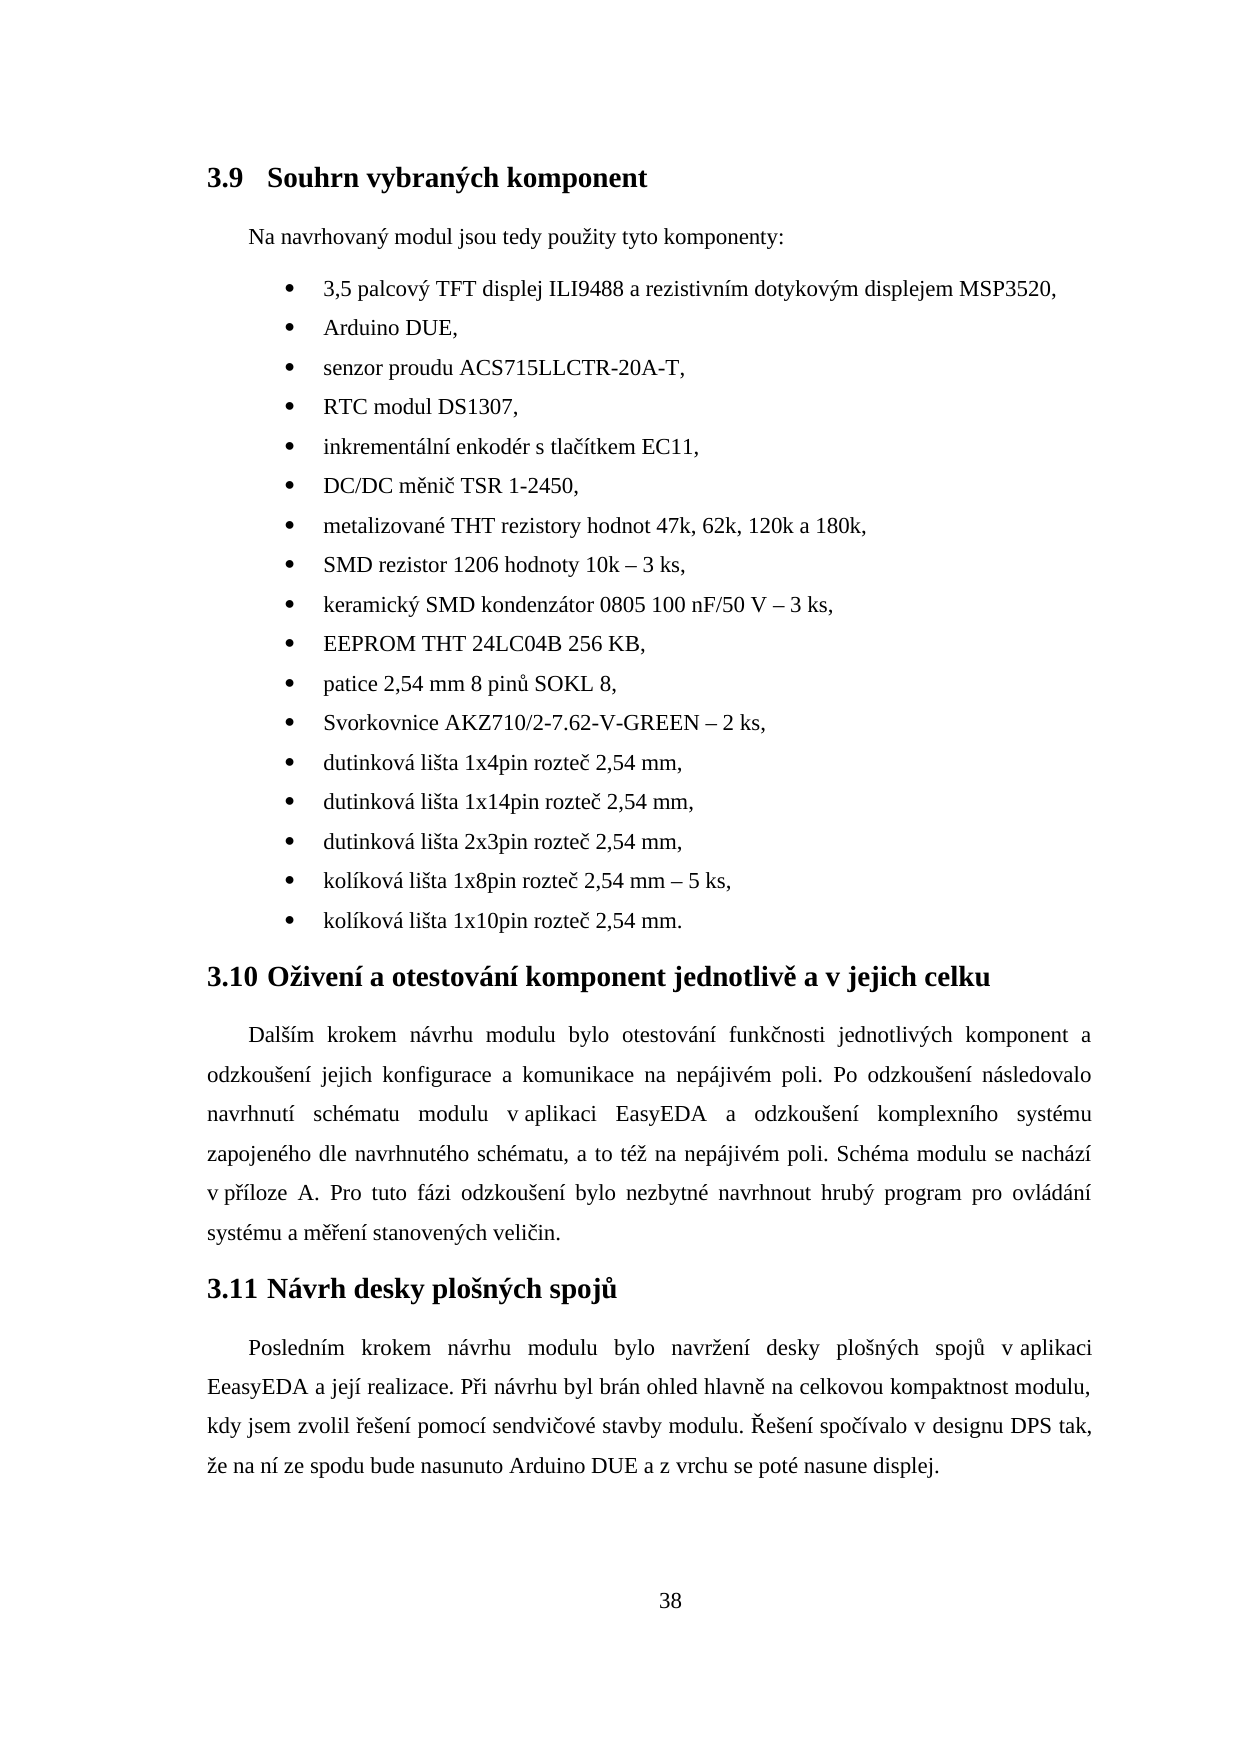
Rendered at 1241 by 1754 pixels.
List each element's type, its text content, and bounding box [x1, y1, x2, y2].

list dutinková lišta 1x4pin rozteč 2,54 mm, [286, 749, 1092, 775]
list SMD rezistor 1206 hodnoty 10k – 3 ks, [286, 551, 1092, 578]
list Svorkovnice AKZ710/2-7.62-V-GREEN – 2 ks, [286, 709, 1092, 736]
text Na navrhovaný modul jsou tedy použity tyto komponenty: [207, 223, 1092, 249]
list DC/DC měnič TSR 1-2450, [286, 472, 1092, 499]
subtitle Oživení a otestování komponent jednotlivě a v jejich celku [207, 959, 1092, 992]
list patice 2,54 mm 8 pinů SOKL 8, [286, 670, 1092, 696]
list kolíková lišta 1x10pin rozteč 2,54 mm. [286, 907, 1092, 933]
list inkrementální enkodér s tlačítkem EC11, [286, 433, 1092, 459]
subtitle Souhrn vybraných komponent [207, 160, 1092, 194]
list Arduino DUE, [286, 314, 1092, 341]
list dutinková lišta 2x3pin rozteč 2,54 mm, [286, 828, 1092, 854]
list 3,5 palcový TFT displej ILI9488 a rezistivním dotykovým displejem MSP3520, [286, 275, 1092, 301]
list dutinková lišta 1x14pin rozteč 2,54 mm, [286, 788, 1092, 814]
text Posledním krokem návrhu modulu bylo navržení desky plošných spojů v aplikaci EeasyEDA a její realizace. Při návrhu byl brán ohled hlavně na celkovou kompaktnost modulu, kdy jsem zvolil řešení pomocí sendvičové stavby modulu. Řešení spočívalo v designu DPS tak, že na ní ze spodu bude nasunuto Arduino DUE a z vrchu se poté nasune displej. [207, 1334, 1092, 1478]
list EEPROM THT 24LC04B 256 KB, [286, 630, 1092, 657]
list metalizované THT rezistory hodnot 47k, 62k, 120k a 180k, [286, 512, 1092, 538]
list RTC modul DS1307, [286, 393, 1092, 420]
list kolíková lišta 1x8pin rozteč 2,54 mm – 5 ks, [286, 867, 1092, 893]
list senzor proudu ACS715LLCTR-20A-T, [286, 354, 1092, 380]
list keramický SMD kondenzátor 0805 100 nF/50 V – 3 ks, [286, 591, 1092, 617]
subtitle Návrh desky plošných spojů [207, 1271, 1092, 1304]
text Dalším krokem návrhu modulu bylo otestování funkčnosti jednotlivých komponent a odzkoušení jejich konfigurace a komunikace na nepájivém poli. Po odzkoušení následovalo navrhnutí schématu modulu v aplikaci EasyEDA a odzkoušení komplexního systému zapojeného dle navrhnutého schématu, a to též na nepájivém poli. Schéma modulu se nachází v příloze A. Pro tuto fázi odzkoušení bylo nezbytné navrhnout hrubý program pro ovládání systému a měření stanovených veličin. [207, 1021, 1092, 1245]
